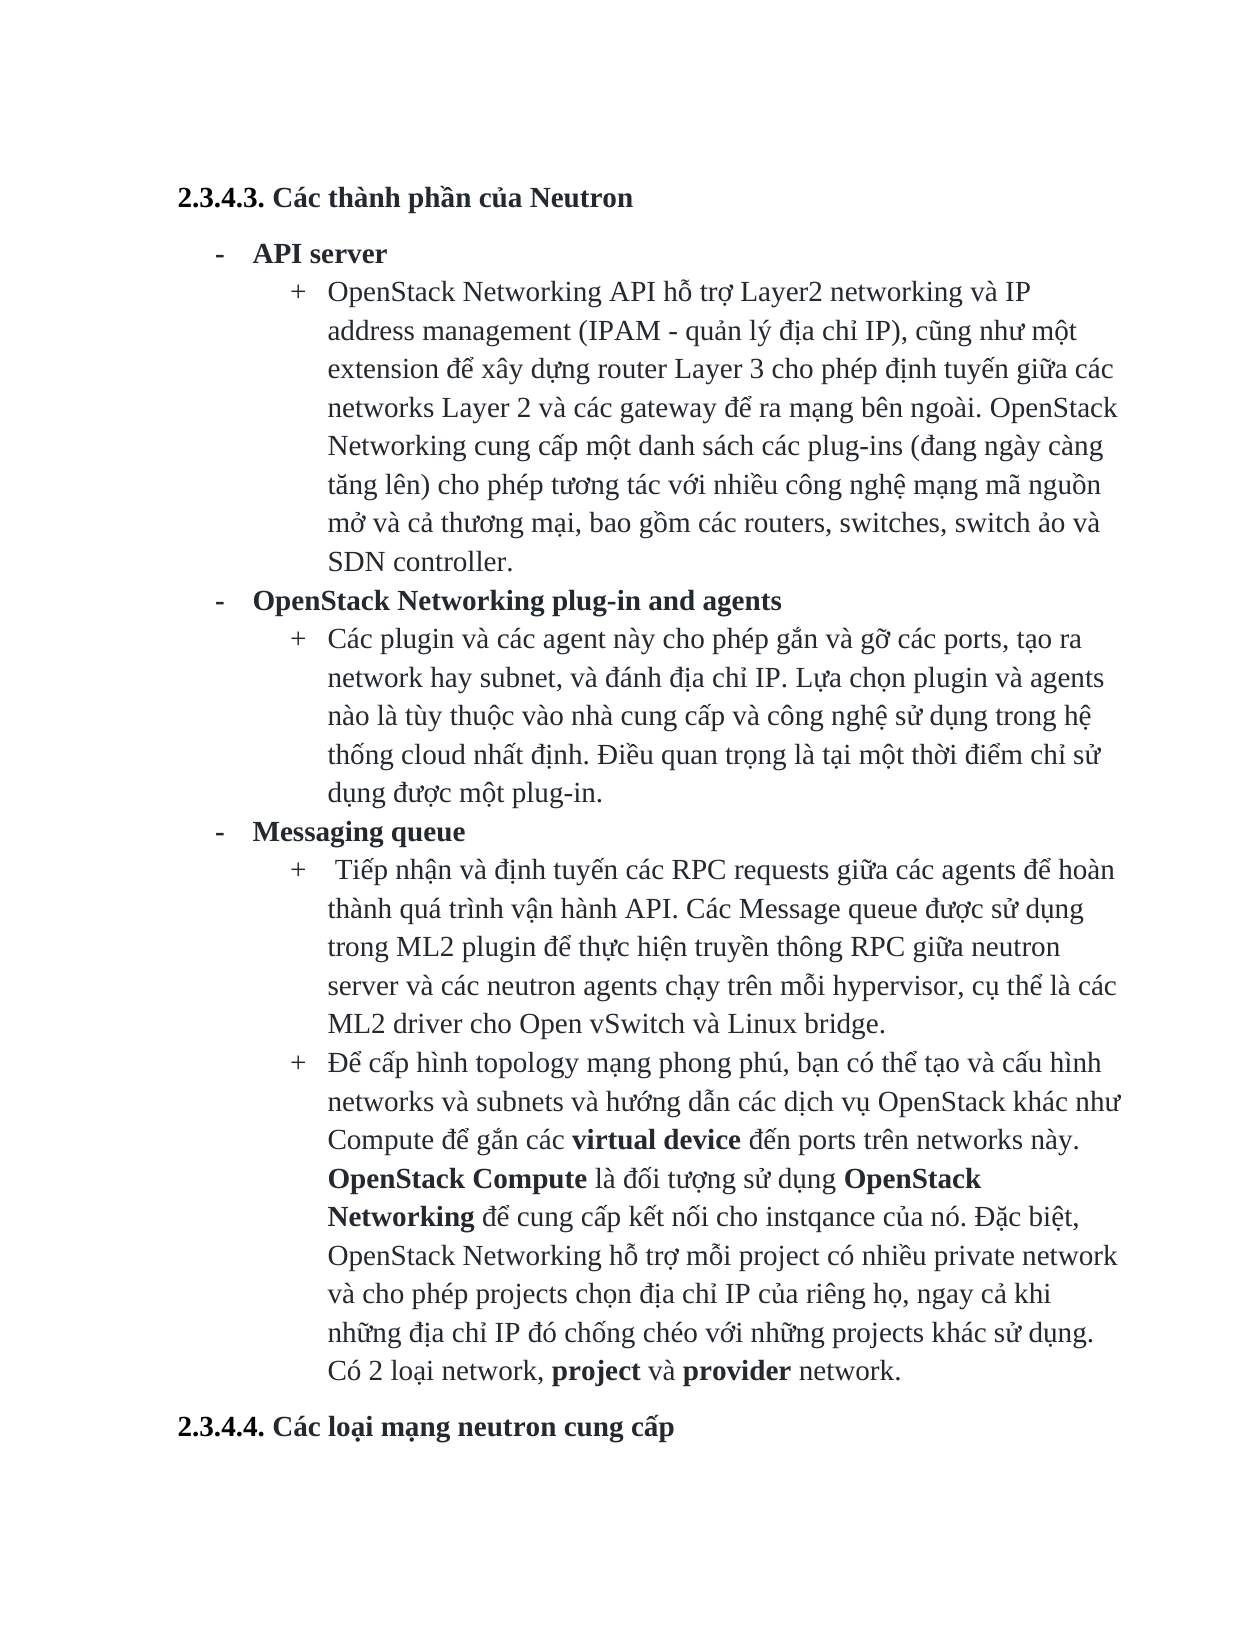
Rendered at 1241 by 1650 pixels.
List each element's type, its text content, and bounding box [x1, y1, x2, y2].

text 2.3.4.3. Các thành phần của Neutron [177, 181, 1122, 214]
list Messaging queue [215, 814, 1122, 847]
list Các plugin và các agent này cho phép gắn và gỡ các ports, tạo ra network hay subnet, và đánh địa chỉ IP. Lựa chọn plugin và agents nào là tùy thuộc vào nhà cung cấp và công nghệ sử dụng trong hệ thống cloud nhất định. Điều quan trọng là tại một thời điểm chỉ sử dụng được một plug-in. [290, 621, 1122, 809]
list API server [215, 236, 1122, 269]
list OpenStack Networking plug-in and agents [215, 583, 1122, 616]
list Tiếp nhận và định tuyến các RPC requests giữa các agents để hoàn thành quá trình vận hành API. Các Message queue được sử dụng trong ML2 plugin để thực hiện truyền thông RPC giữa neutron server và các neutron agents chạy trên mỗi hypervisor, cụ thể là các ML2 driver cho Open vSwitch và Linux bridge. [290, 852, 1122, 1040]
text 2.3.4.4. Các loại mạng neutron cung cấp [177, 1409, 1122, 1442]
list OpenStack Networking API hỗ trợ Layer2 networking và IP address management (IPAM - quản lý địa chỉ IP), cũng như một extension để xây dựng router Layer 3 cho phép định tuyến giữa các networks Layer 2 và các gateway để ra mạng bên ngoài. OpenStack Networking cung cấp một danh sách các plug-ins (đang ngày càng tăng lên) cho phép tương tác với nhiều công nghệ mạng mã nguồn mở và cả thương mại, bao gồm các routers, switches, switch ảo và SDN controller. [290, 274, 1122, 578]
list Để cấp hình topology mạng phong phú, bạn có thể tạo và cấu hình networks và subnets và hướng dẫn các dịch vụ OpenStack khác như Compute để gắn các virtual device đến ports trên networks này. OpenStack Compute là đối tượng sử dụng OpenStack Networking để cung cấp kết nối cho instqance của nó. Đặc biệt, OpenStack Networking hỗ trợ mỗi project có nhiều private network và cho phép projects chọn địa chỉ IP của riêng họ, ngay cả khi những địa chỉ IP đó chống chéo với những projects khác sử dụng. Có 2 loại network, project và provider network. [290, 1045, 1122, 1387]
